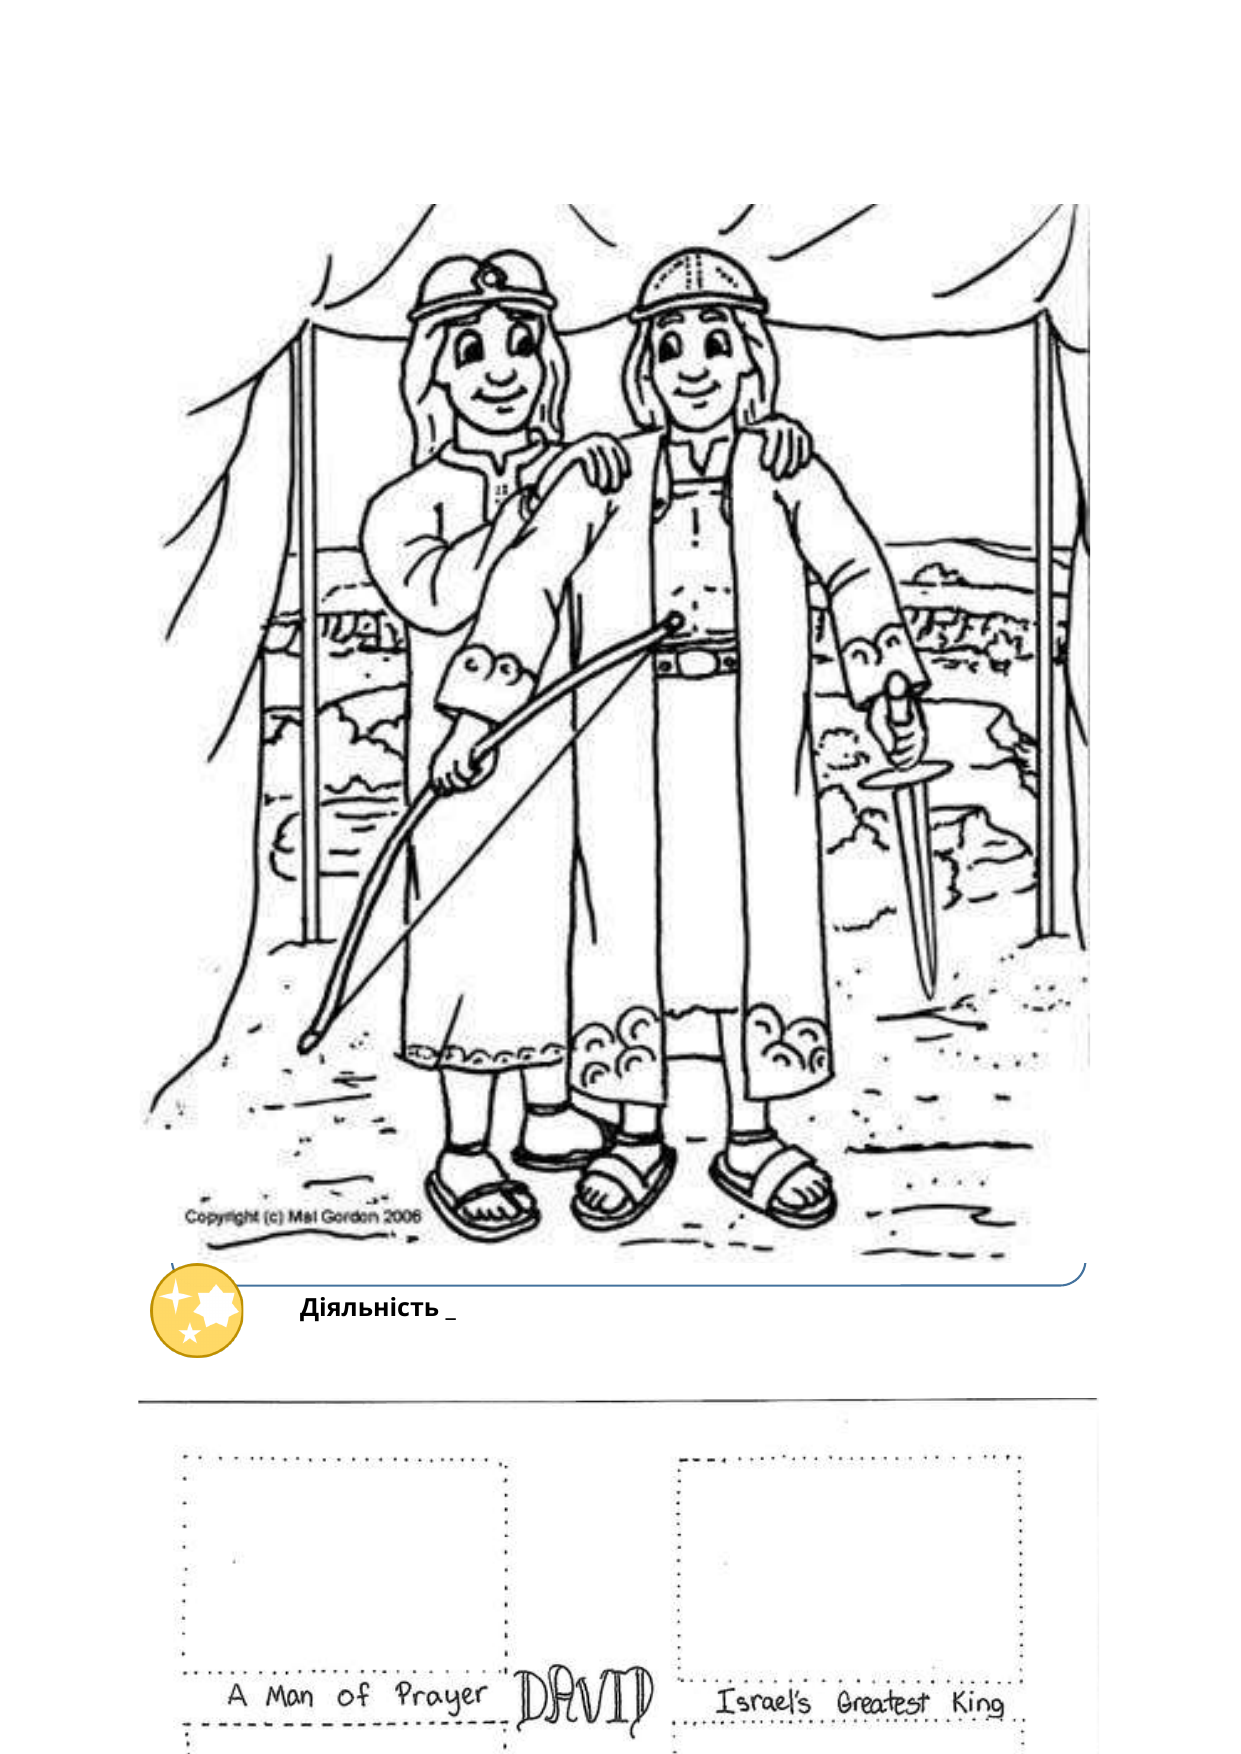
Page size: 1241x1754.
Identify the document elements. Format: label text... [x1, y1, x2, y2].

text Діяльність _ [244, 1290, 1090, 1324]
picture [139, 204, 1091, 1358]
picture [138, 1398, 1100, 1754]
